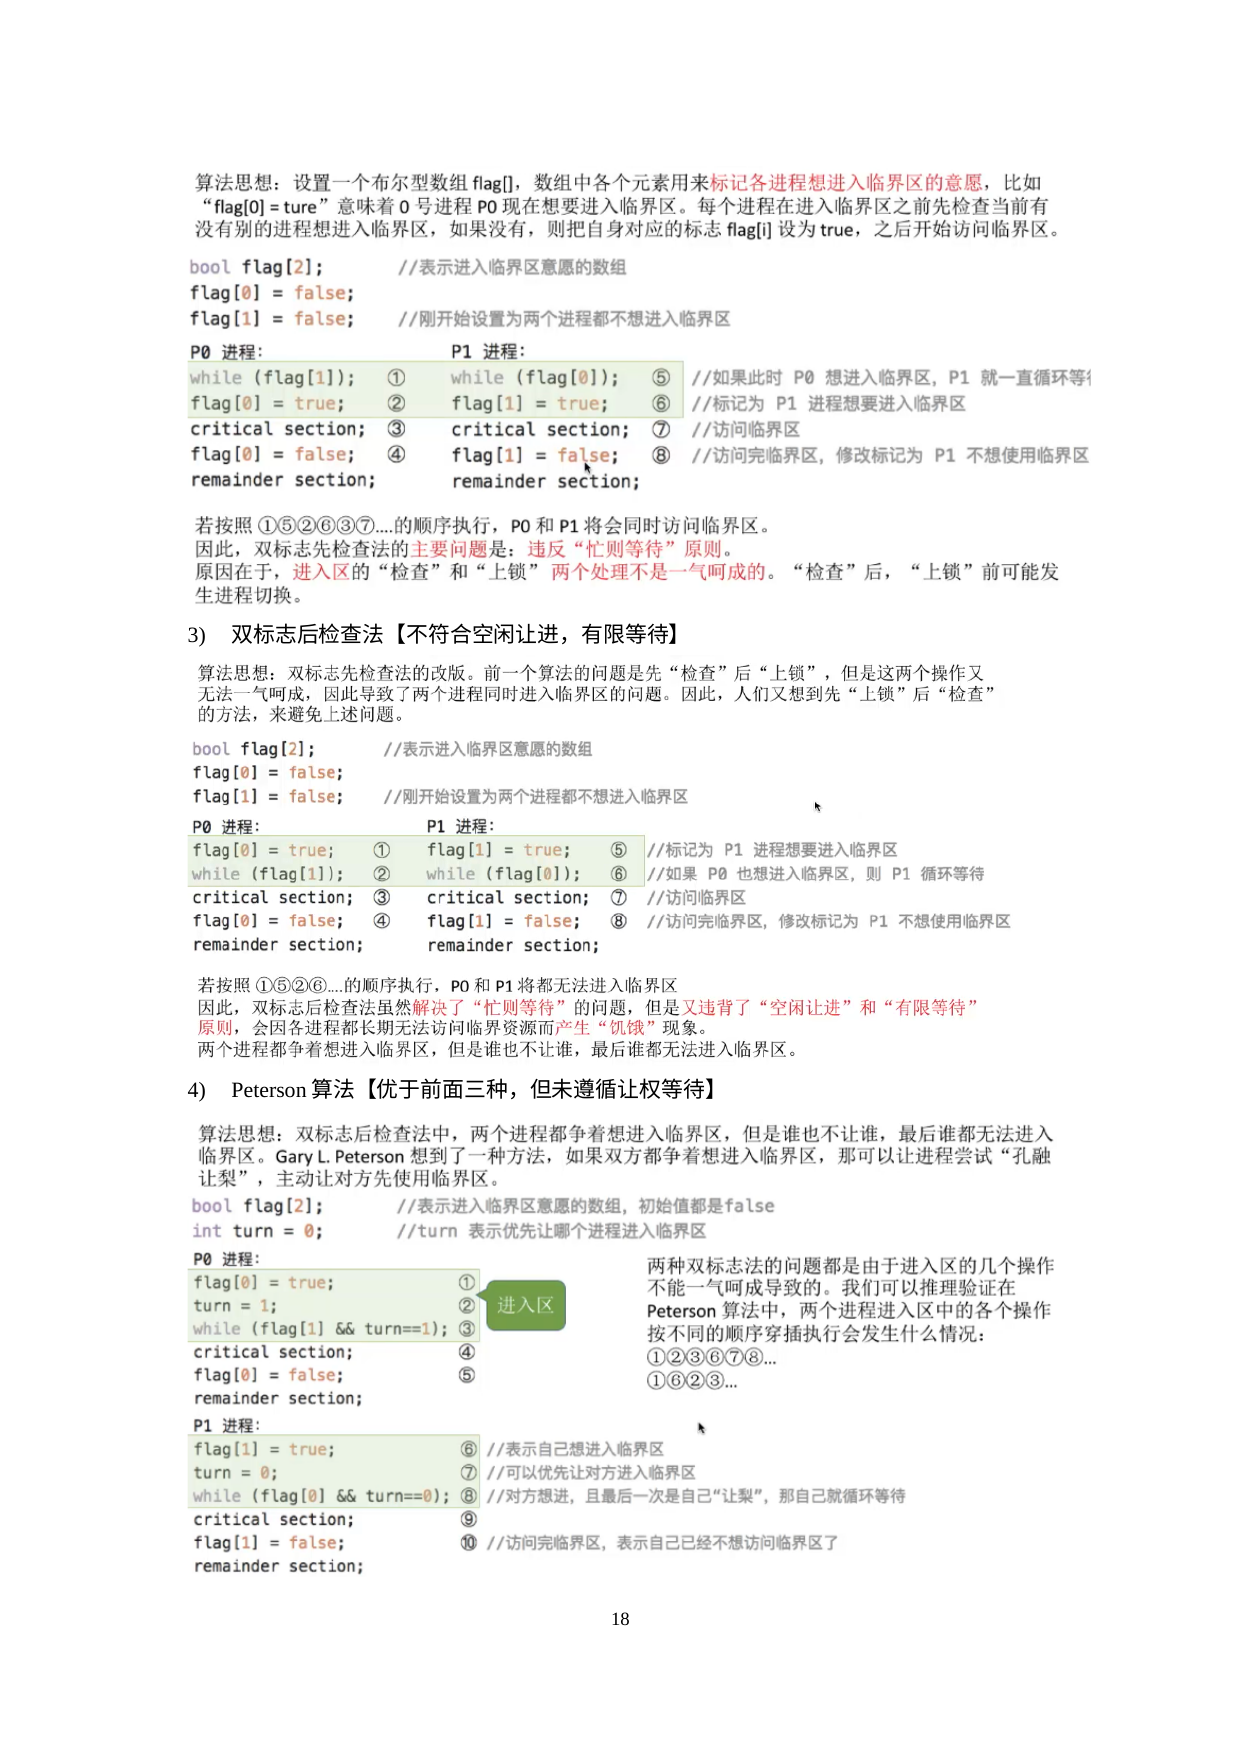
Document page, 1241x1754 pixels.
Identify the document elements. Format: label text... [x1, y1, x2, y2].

picture [187, 655, 1016, 1066]
picture [187, 1119, 1058, 1577]
list Peterson算法【优于前面三种，但未遵循让权等待】 [187, 1072, 1053, 1104]
list 双标志后检查法【不符合空闲让进，有限等待】 [187, 617, 1053, 649]
picture [187, 166, 1091, 612]
